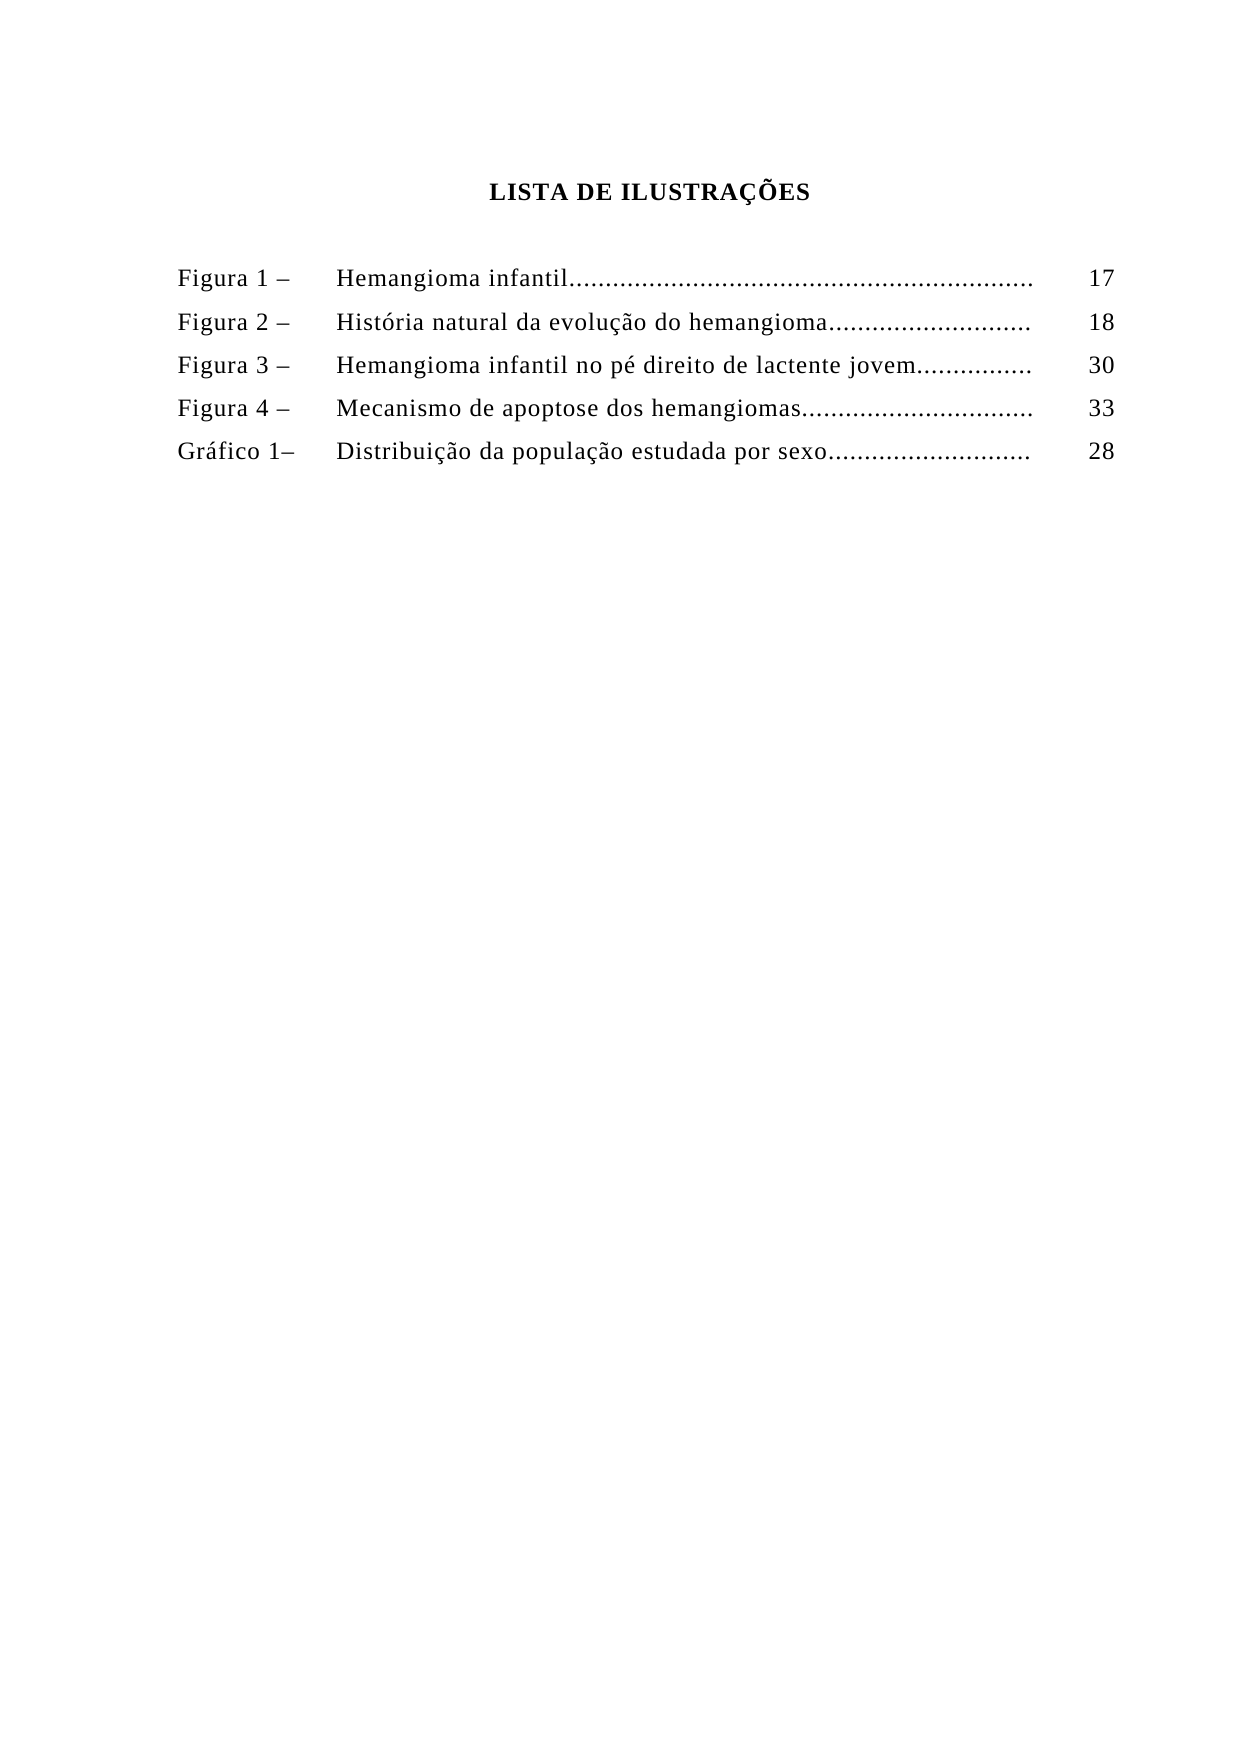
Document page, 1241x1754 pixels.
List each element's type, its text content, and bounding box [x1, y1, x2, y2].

table_header Hemangioma infantil................................................................ História natural da evolução do hemangioma............................ Hemangioma infantil no pé direito de lactente jovem................ Mecanismo de apoptose dos hemangiomas................................ Distribuição da população estudada por sexo............................ [325, 264, 1048, 522]
text LISTA DE ILUSTRAÇÕES [177, 177, 1122, 206]
table_header 17 18 30 33 28 [1049, 264, 1125, 522]
table_header Figura 1 – Figura 2 – Figura 3 – Figura 4 – Gráfico 1– [166, 264, 325, 522]
